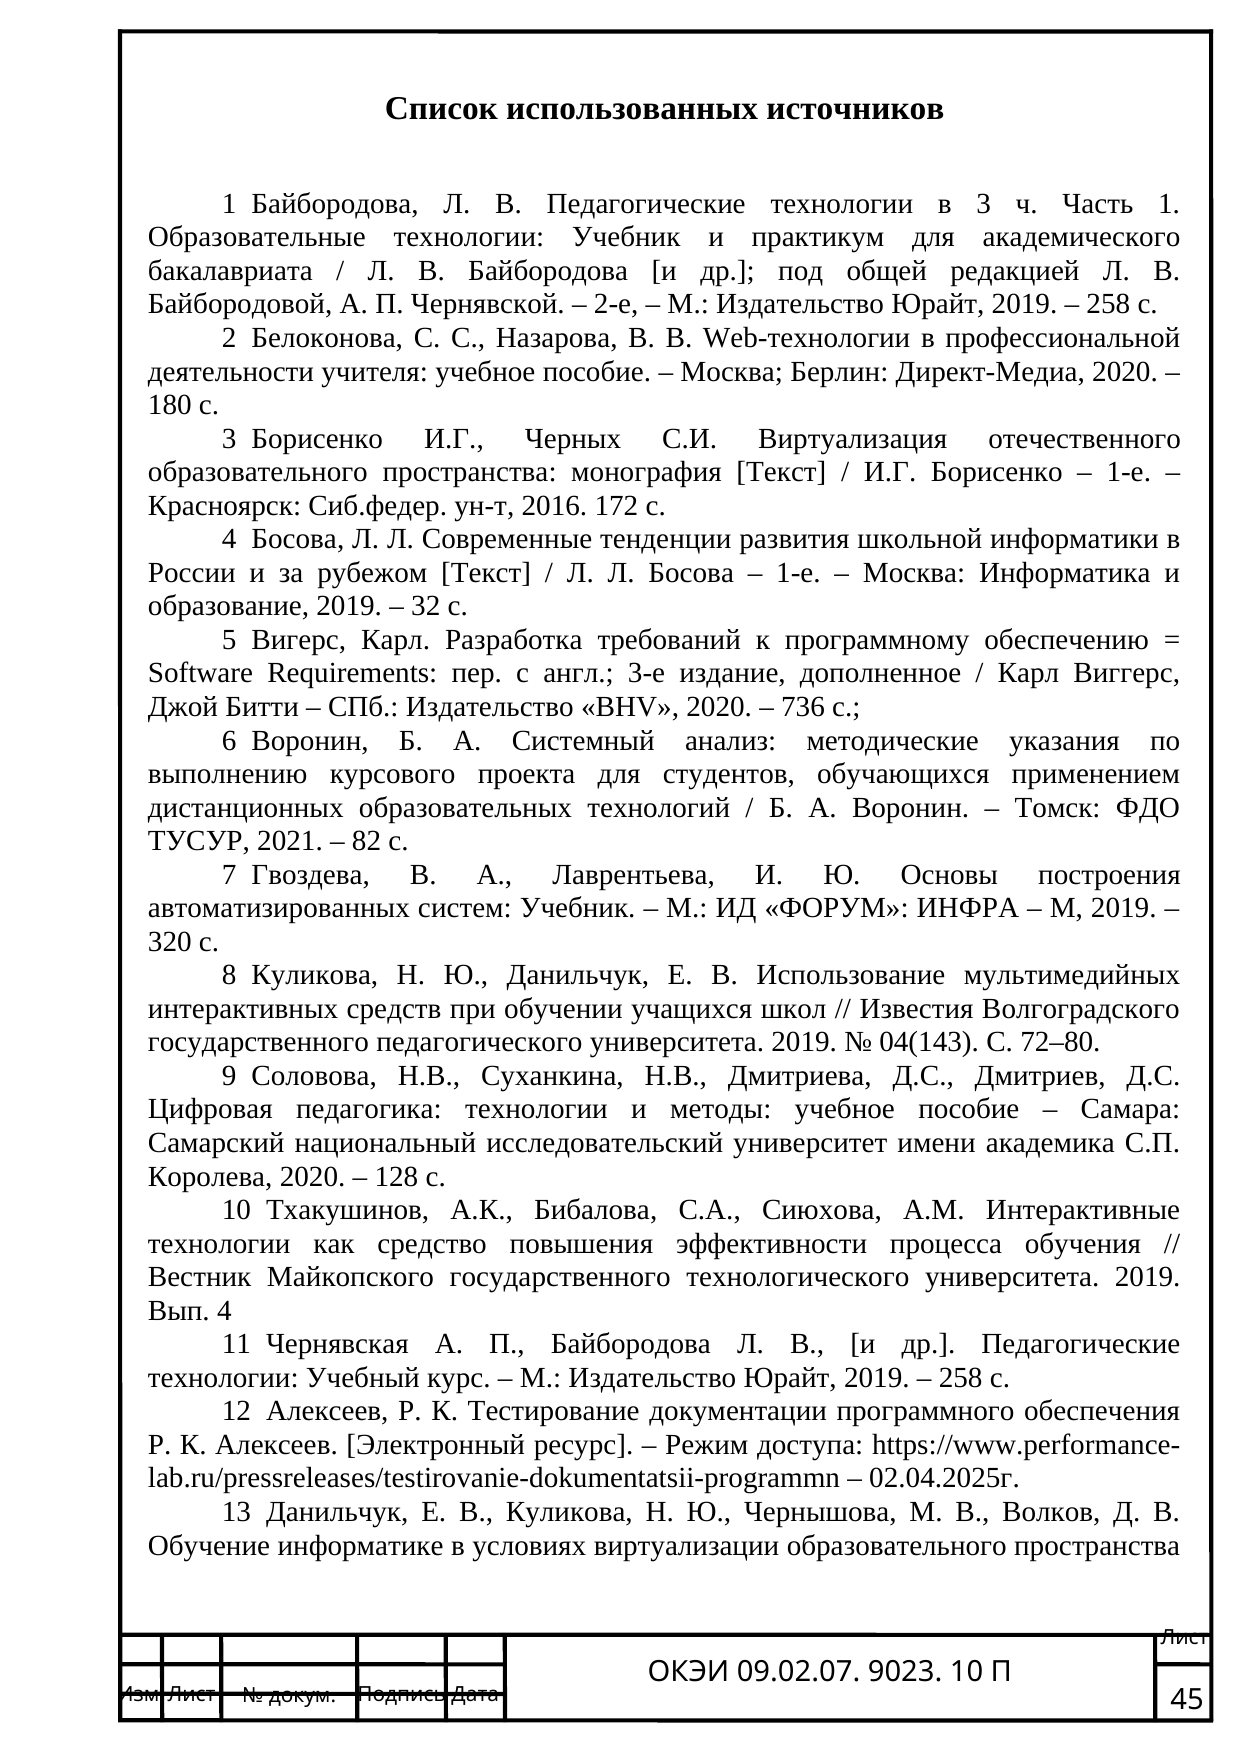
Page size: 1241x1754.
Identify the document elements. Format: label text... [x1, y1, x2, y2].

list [148, 1494, 1181, 1561]
list Борисенко И.Г., Черных С.И. Виртуализация отечественного образовательного пространства: монография [Текст] / И.Г. Борисенко – 1-е. – Красноярск: Сиб.федер. ун-т, 2016. 172 с. [148, 421, 1181, 521]
list Куликова, Н. Ю., Данильчук, Е. В. Использование мультимедийных интерактивных средств при обучении учащихся школ // Известия Волгоградского государственного педагогического университета. 2019. № 04(143). С. 72–80. [148, 957, 1181, 1058]
text Список использованных источников [148, 89, 1181, 127]
list Алексеев, Р. К. Тестирование документации программного обеспечения Р. К. Алексеев. [Электронный ресурс]. – Режим доступа: https://www.performance-lab.ru/pressreleases/testirovanie-dokumentatsii-programmn – 02.04.2025г. [148, 1393, 1181, 1494]
list Байбородова, Л. В. Педагогические технологии в 3 ч. Часть 1. Образовательные технологии: Учебник и практикум для академического бакалавриата / Л. В. Байбородова [и др.]; под общей редакцией Л. В. Байбородовой, А. П. Чернявской. – 2-е, – М.: Издательство Юрайт, 2019. – 258 с. [148, 186, 1181, 320]
list Соловова, Н.В., Суханкина, Н.В., Дмитриева, Д.С., Дмитриев, Д.С. Цифровая педагогика: технологии и методы: учебное пособие – Самара: Самарский национальный исследовательский университет имени академика С.П. Королева, 2020. – 128 с. [148, 1058, 1181, 1192]
list Чернявская А. П., Байбородова Л. В., [и др.]. Педагогические технологии: Учебный курс. – М.: Издательство Юрайт, 2019. – 258 с. [148, 1326, 1181, 1393]
list Воронин, Б. А. Системный анализ: методические указания по выполнению курсового проекта для студентов, обучающихся применением дистанционных образовательных технологий / Б. А. Воронин. – Томск: ФДО ТУСУР, 2021. – 82 с. [148, 723, 1181, 857]
list Тхакушинов, А.К., Бибалова, С.А., Сиюхова, А.М. Интерактивные технологии как средство повышения эффективности процесса обучения // Вестник Майкопского государственного технологического университета. 2019. Вып. 4 [148, 1192, 1181, 1326]
list Гвоздева, В. А., Лаврентьева, И. Ю. Основы построения автоматизированных систем: Учебник. – М.: ИД «ФОРУМ»: ИНФРА – М, 2019. – 320 с. [148, 857, 1181, 957]
list Вигерс, Карл. Разработка требований к программному обеспечению = Software Requirements: пер. с англ.; 3-е издание, дополненное / Карл Виггерс, Джой Битти – СПб.: Издательство «BHV», 2020. – 736 с.; [148, 622, 1181, 723]
list Босова, Л. Л. Современные тенденции развития школьной информатики в России и за рубежом [Текст] / Л. Л. Босова – 1-е. – Москва: Информатика и образование, 2019. – 32 с. [148, 521, 1181, 622]
list Белоконова, С. С., Назарова, В. В. Web-технологии в профессиональной деятельности учителя: учебное пособие. – Москва; Берлин: Директ-Медиа, 2020. – 180 с. [148, 320, 1181, 421]
